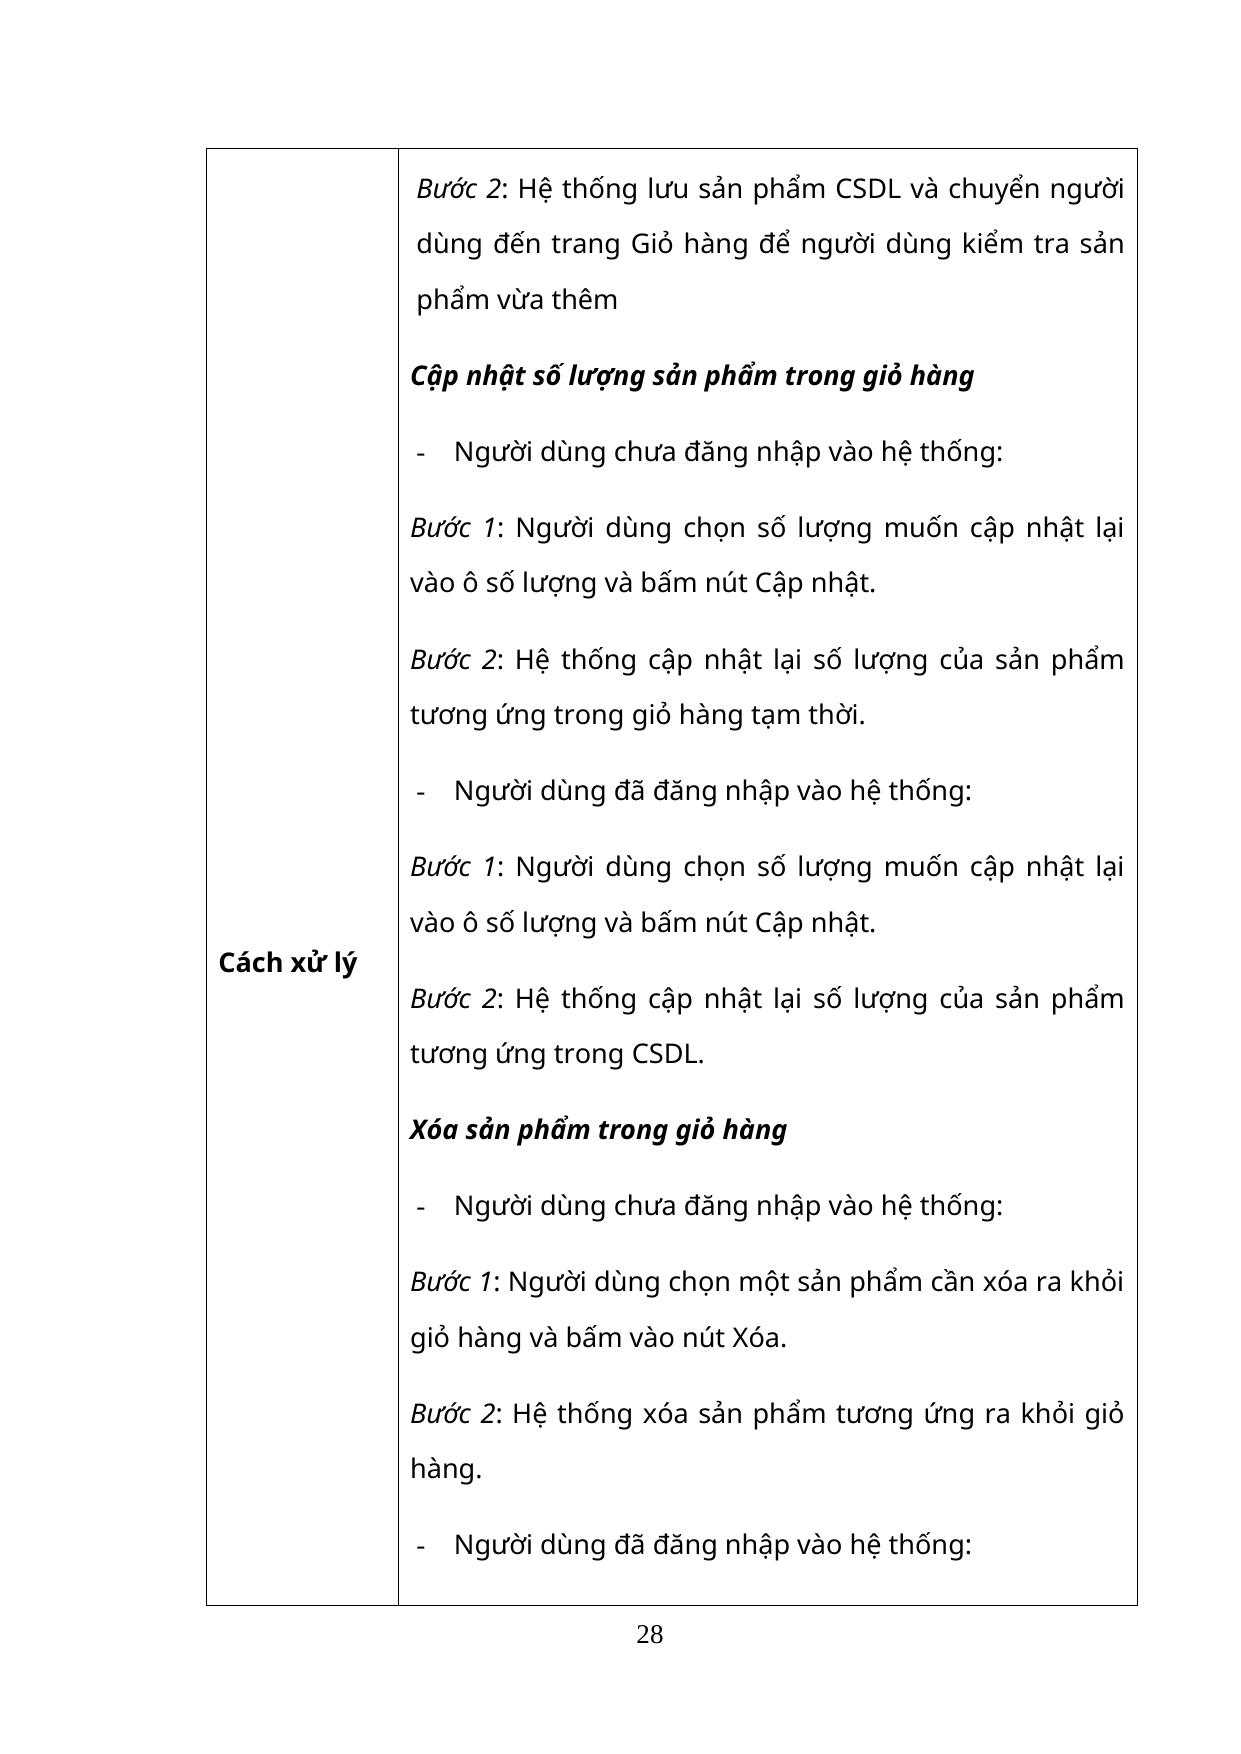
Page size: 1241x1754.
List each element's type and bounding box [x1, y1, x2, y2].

table_cell [207, 149, 398, 1605]
table_cell [399, 149, 1137, 1605]
